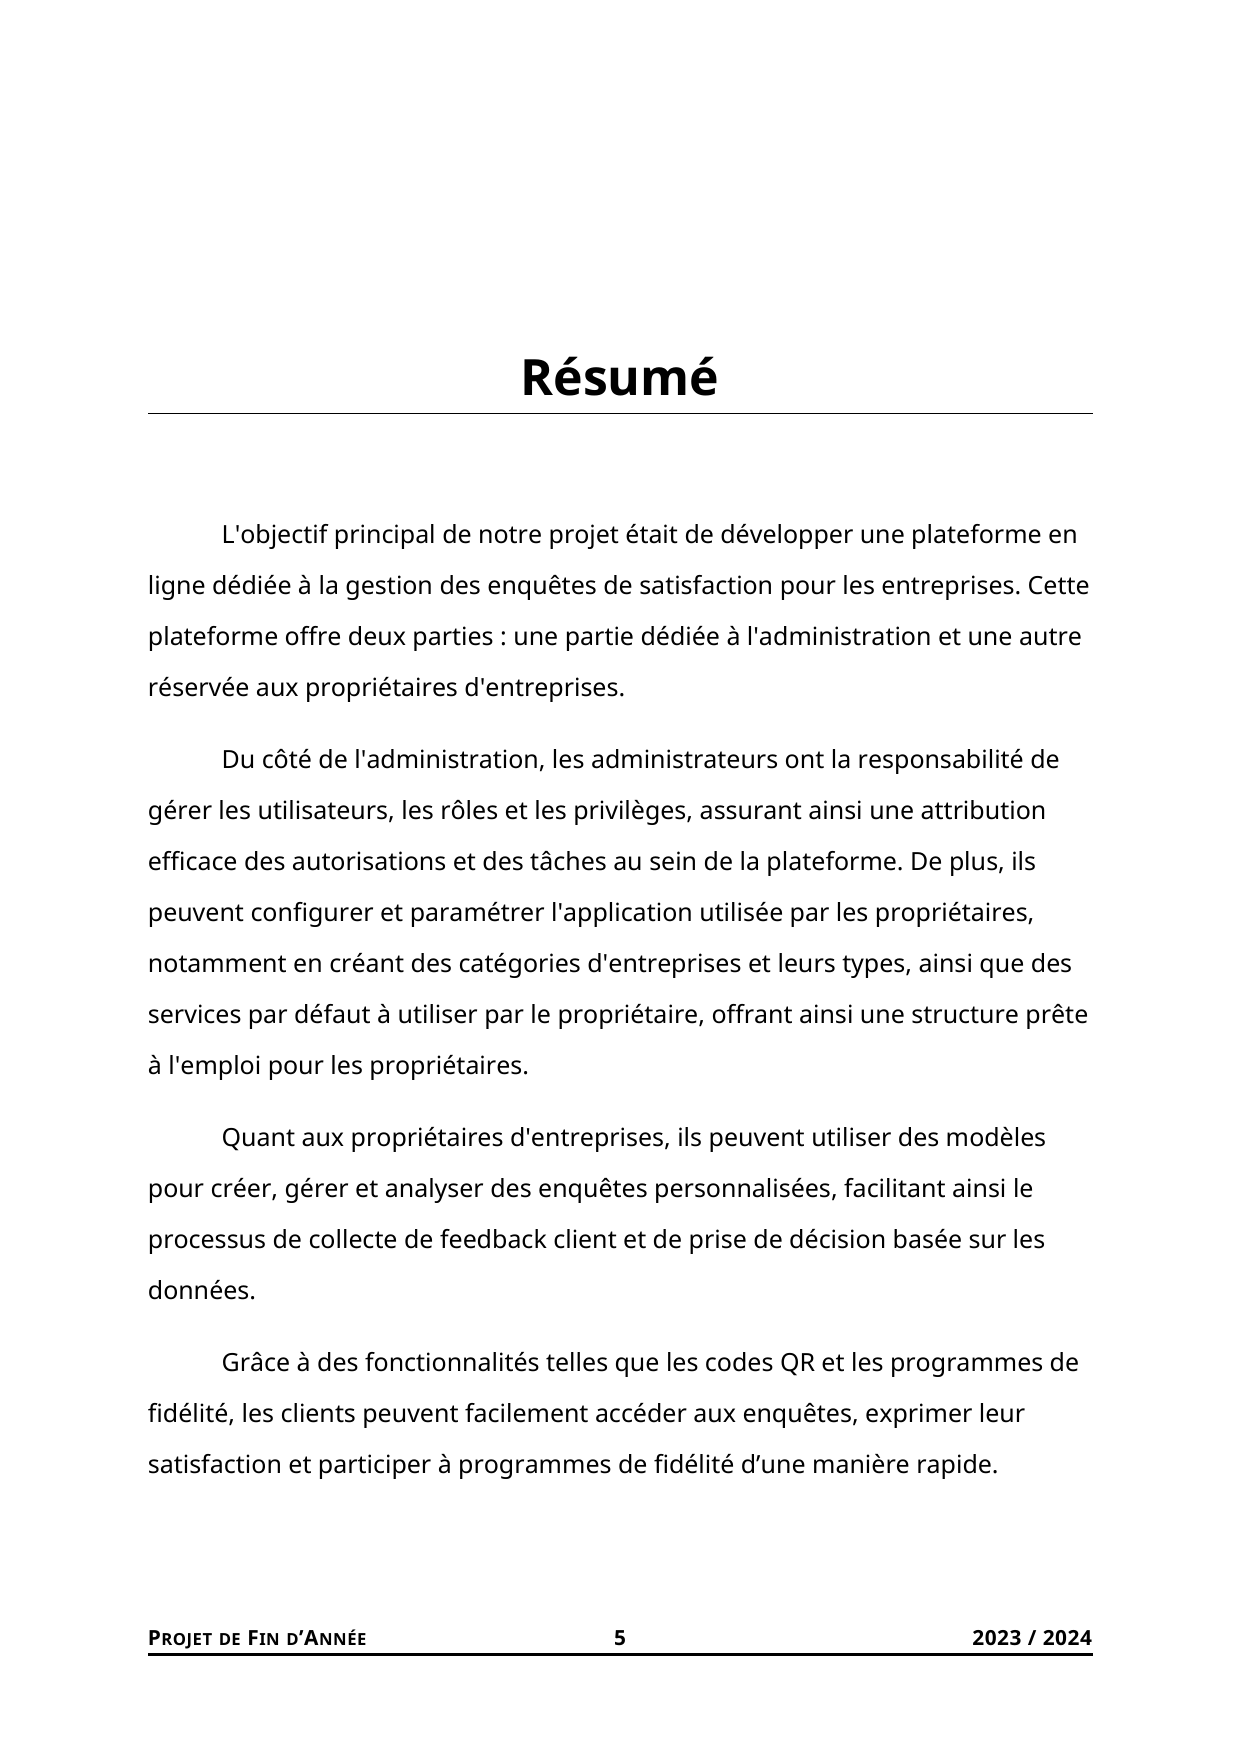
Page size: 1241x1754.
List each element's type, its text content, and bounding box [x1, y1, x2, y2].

text L'objectif principal de notre projet était de développer une plateforme en ligne dédiée à la gestion des enquêtes de satisfaction pour les entreprises. Cette plateforme offre deux parties : une partie dédiée à l'administration et une autre réservée aux propriétaires d'entreprises. [148, 517, 1093, 704]
text Quant aux propriétaires d'entreprises, ils peuvent utiliser des modèles pour créer, gérer et analyser des enquêtes personnalisées, facilitant ainsi le processus de collecte de feedback client et de prise de décision basée sur les données. [148, 1120, 1093, 1307]
text Résumé [148, 342, 1093, 413]
text Grâce à des fonctionnalités telles que les codes QR et les programmes de fidélité, les clients peuvent facilement accéder aux enquêtes, exprimer leur satisfaction et participer à programmes de fidélité d’une manière rapide. [148, 1345, 1093, 1481]
text Du côté de l'administration, les administrateurs ont la responsabilité de gérer les utilisateurs, les rôles et les privilèges, assurant ainsi une attribution efficace des autorisations et des tâches au sein de la plateforme. De plus, ils peuvent configurer et paramétrer l'application utilisée par les propriétaires, notamment en créant des catégories d'entreprises et leurs types, ainsi que des services par défaut à utiliser par le propriétaire, offrant ainsi une structure prête à l'emploi pour les propriétaires. [148, 742, 1093, 1082]
